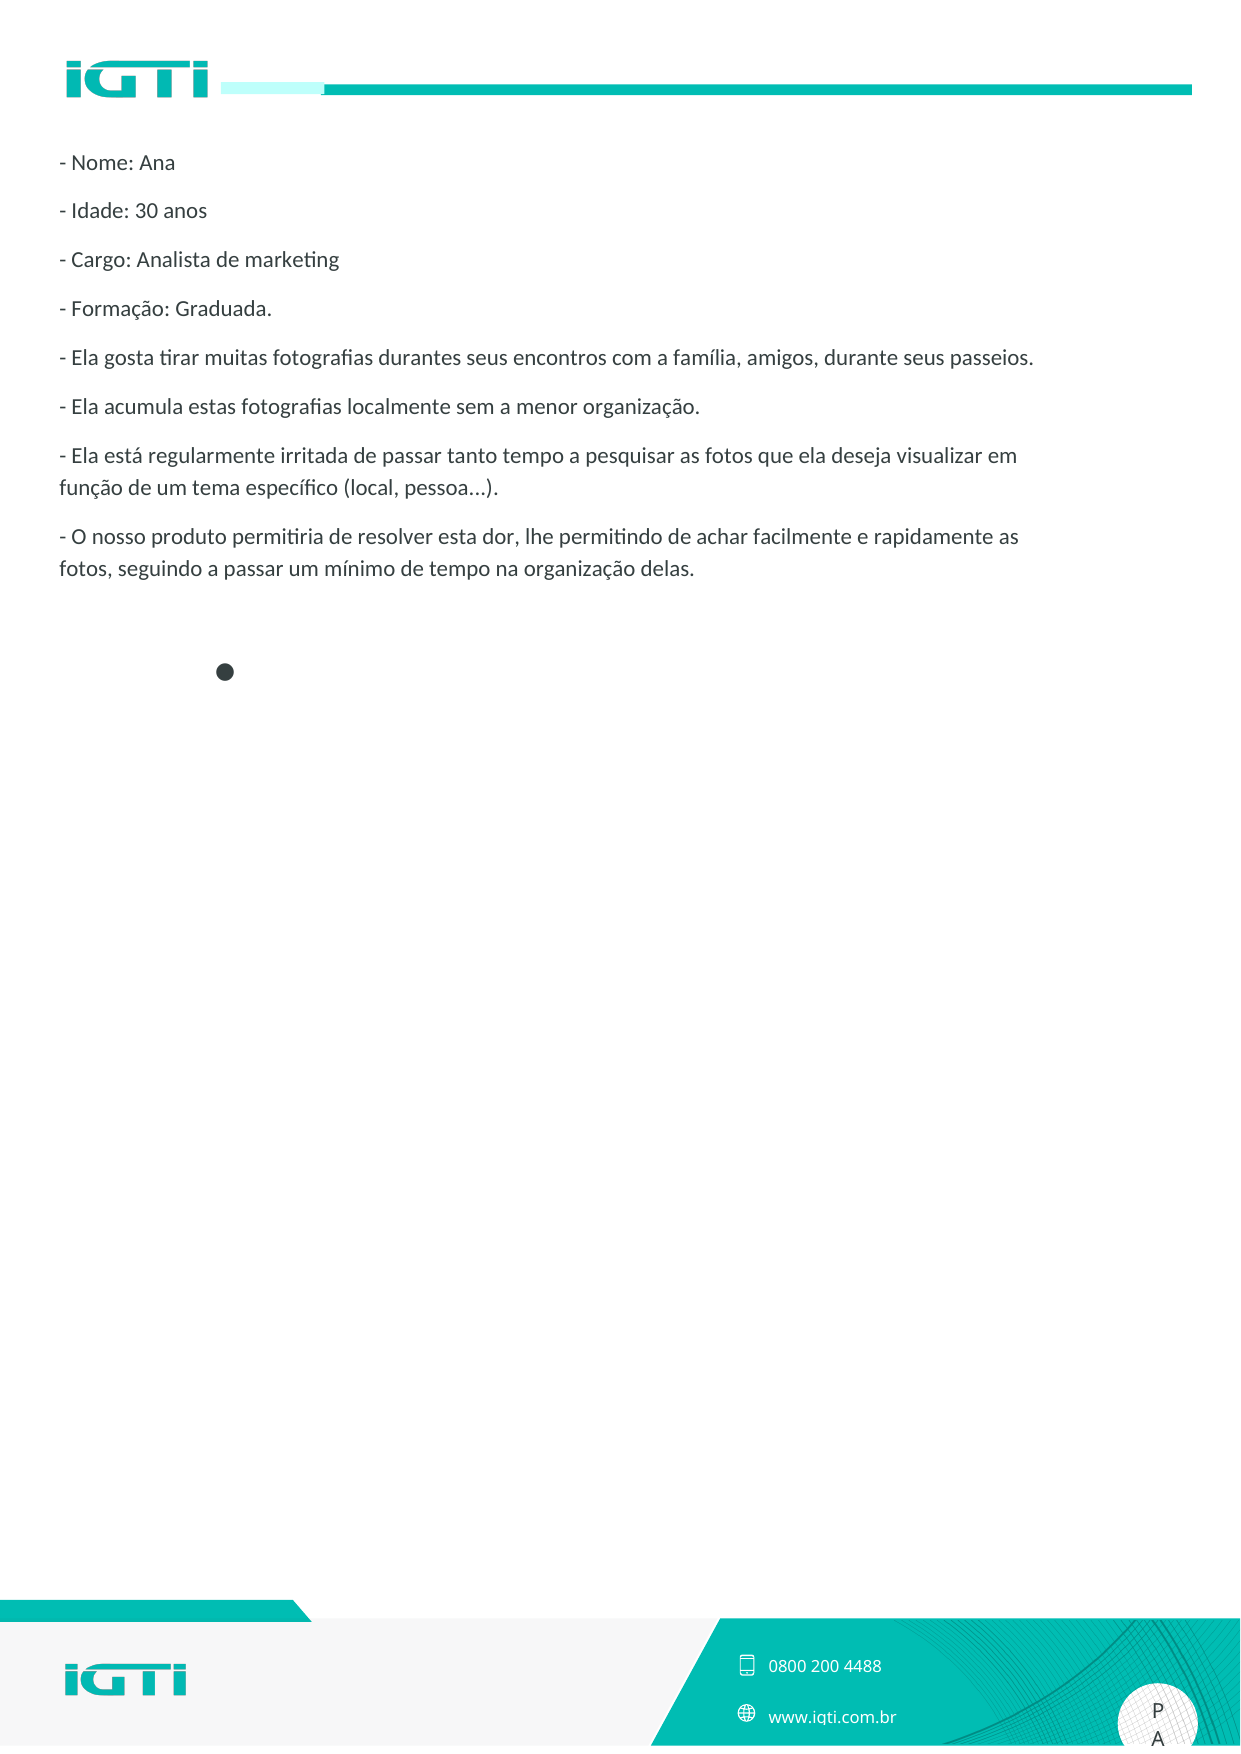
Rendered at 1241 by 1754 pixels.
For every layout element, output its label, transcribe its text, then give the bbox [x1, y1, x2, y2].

text - Ela acumula estas fotografias localmente sem a menor organização. [59, 392, 1063, 420]
picture [58, 1658, 193, 1701]
text - Idade: 30 anos [59, 196, 1063, 224]
text - Ela gosta tirar muitas fotografias durantes seus encontros com a família, amigos, durante seus passeios. [59, 343, 1063, 371]
text - Nome: Ana [59, 148, 1063, 176]
picture [58, 54, 216, 104]
text - Cargo: Analista de marketing [59, 245, 1063, 273]
text - Ela está regularmente irritada de passar tanto tempo a pesquisar as fotos que ela deseja visualizar em função de um tema específico (local, pessoa...). [59, 441, 1063, 501]
text - O nosso produto permitiria de resolver esta dor, lhe permitindo de achar facilmente e rapidamente as fotos, seguindo a passar um mínimo de tempo na organização delas. [59, 522, 1063, 582]
text - Formação: Graduada. [59, 294, 1063, 322]
picture [890, 1620, 1241, 1744]
